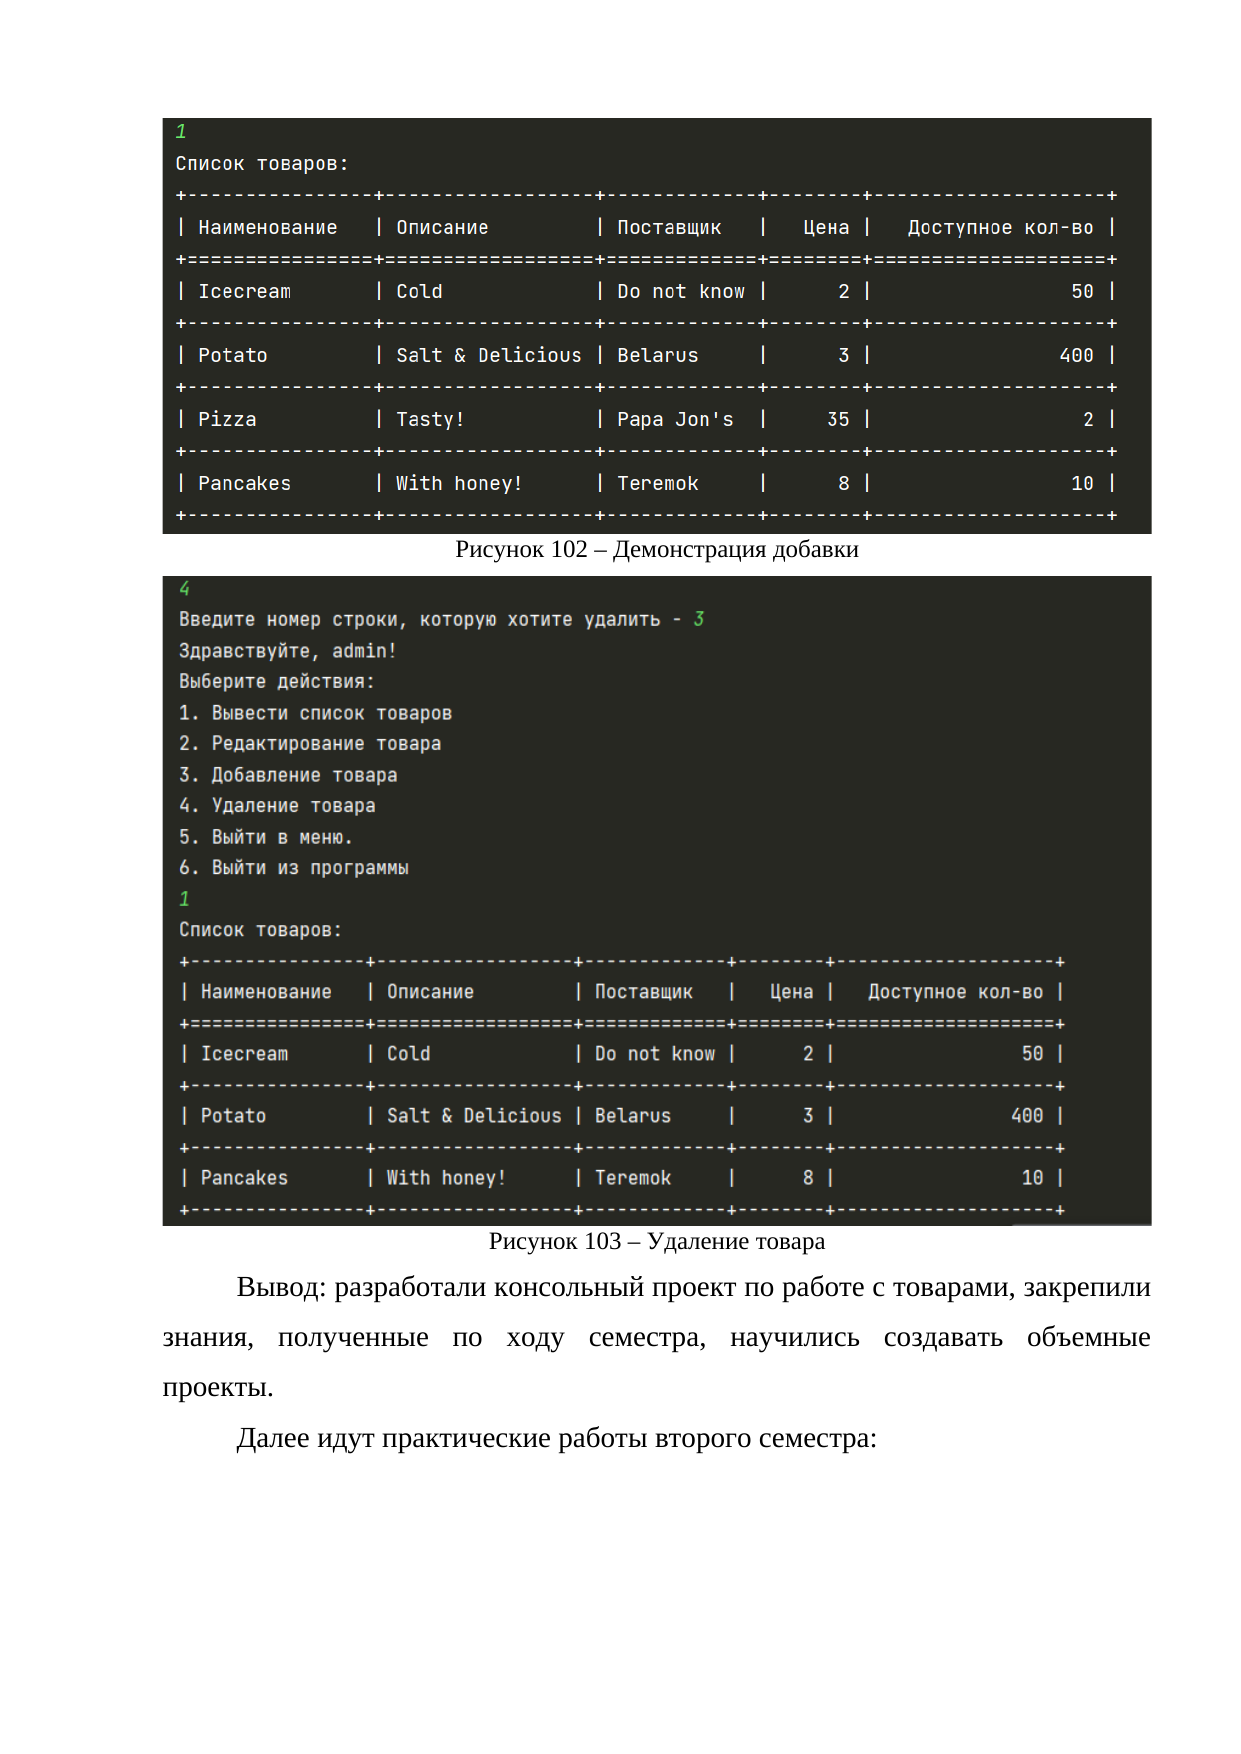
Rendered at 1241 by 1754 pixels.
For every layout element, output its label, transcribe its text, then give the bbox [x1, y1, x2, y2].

text Вывод: разработали консольный проект по работе с товарами, закрепили знания, полученные по ходу семестра, научились создавать объемные проекты. [162, 1269, 1152, 1403]
picture [162, 118, 1152, 534]
text Далее идут практические работы второго семестра: [162, 1420, 1152, 1453]
text Рисунок 103 – Удаление товара [162, 1226, 1152, 1254]
text Рисунок 102 – Демонстрация добавки [162, 534, 1152, 562]
picture [162, 576, 1152, 1226]
